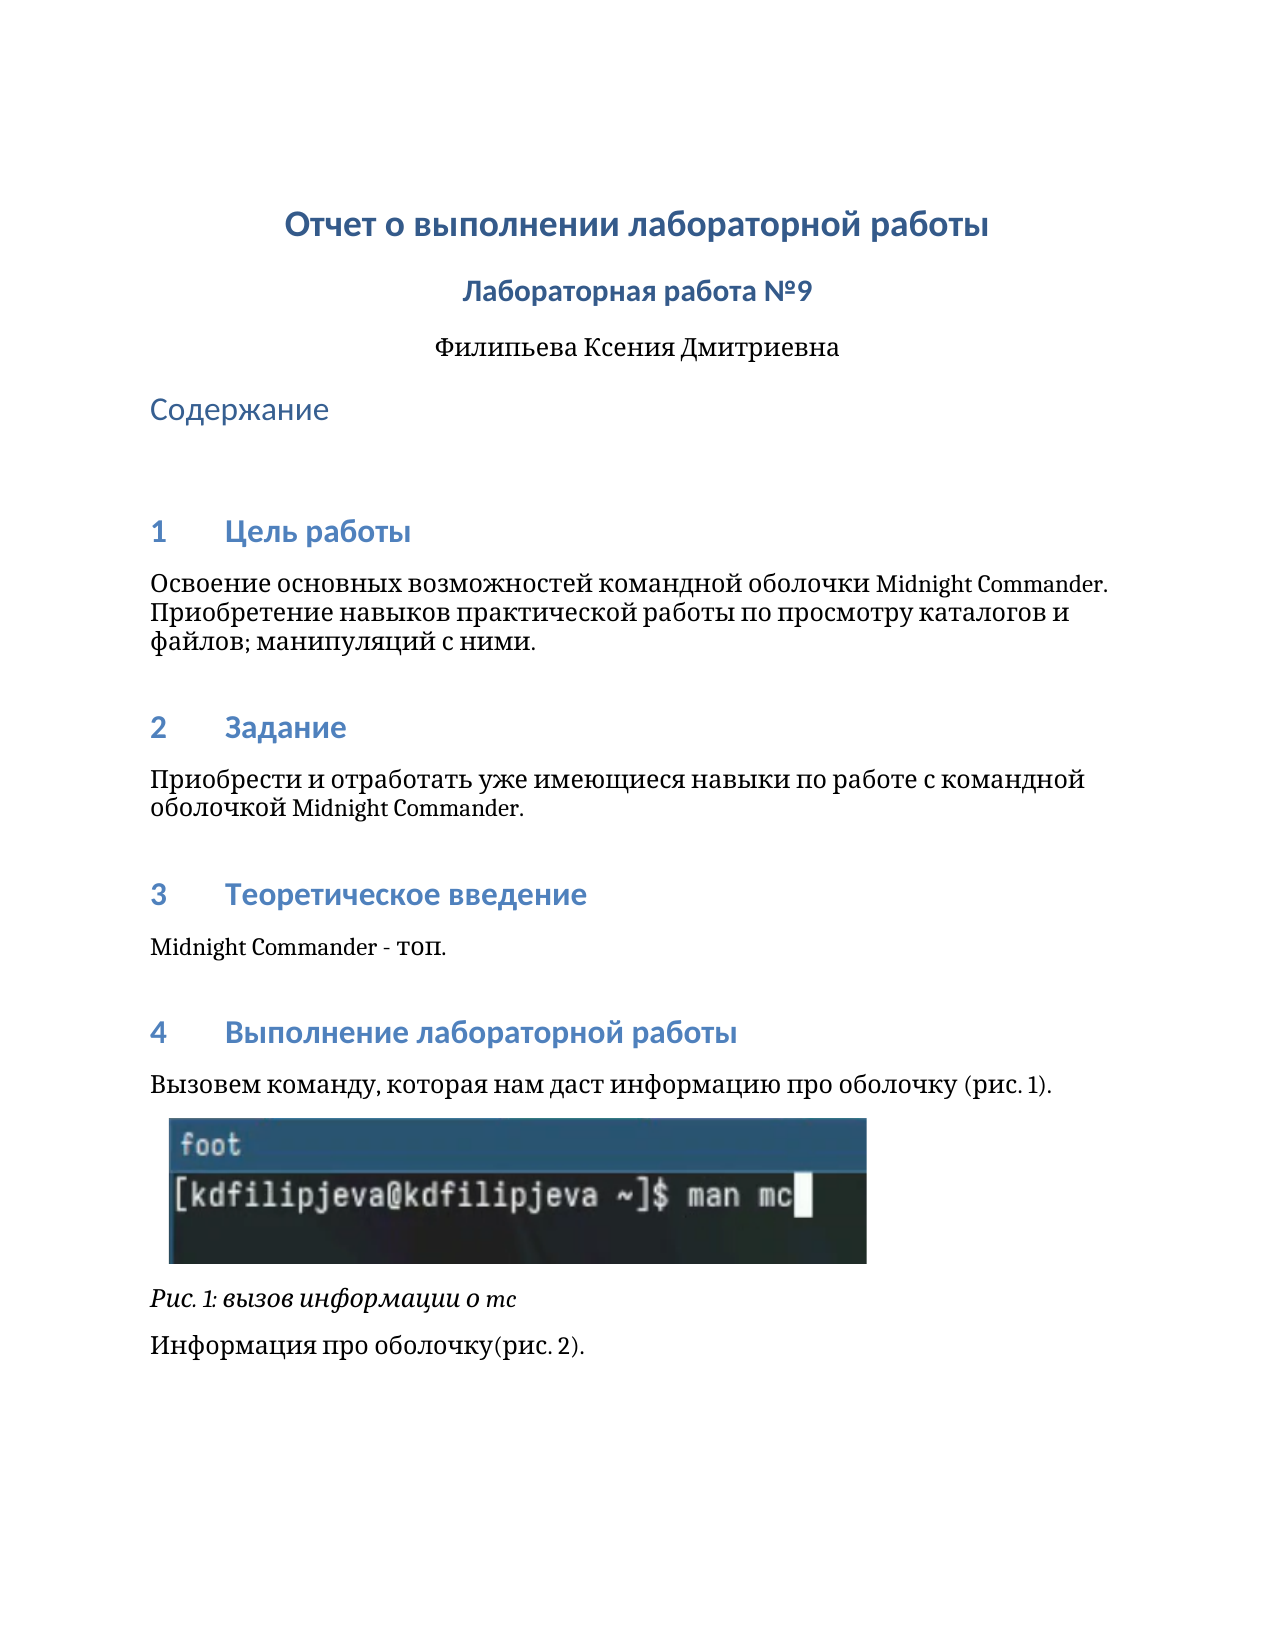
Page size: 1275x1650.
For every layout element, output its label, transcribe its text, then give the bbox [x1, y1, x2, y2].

text Приобрести и отработать уже имеющиеся навыки по работе с командной оболочкой Midnight Commander. [150, 766, 1125, 823]
text Вызовем команду, которая нам даст информацию про оболочку (рис. 1). [150, 1071, 1125, 1099]
subtitle 4 Выполнение лабораторной работы [150, 1011, 1125, 1052]
picture [168, 1118, 867, 1264]
title Отчет о выполнении лабораторной работы [150, 200, 1125, 246]
text Филипьева Ксения Дмитриевна [150, 334, 1125, 363]
text Информация про оболочку(рис. 2). [150, 1332, 1125, 1361]
subtitle Лабораторная работа №9 [150, 271, 1125, 309]
text Midnight Commander - топ. [150, 933, 1125, 961]
subtitle 2 Задание [150, 706, 1125, 747]
subtitle 3 Теоретическое введение [150, 873, 1125, 914]
text Рис. 1: вызов информации о mc [150, 1284, 1125, 1313]
text Освоение основных возможностей командной оболочки Midnight Commander. Приобретение навыков практической работы по просмотру каталогов и файлов; манипуляций с ними. [150, 570, 1125, 656]
subtitle 1 Цель работы [150, 510, 1125, 551]
